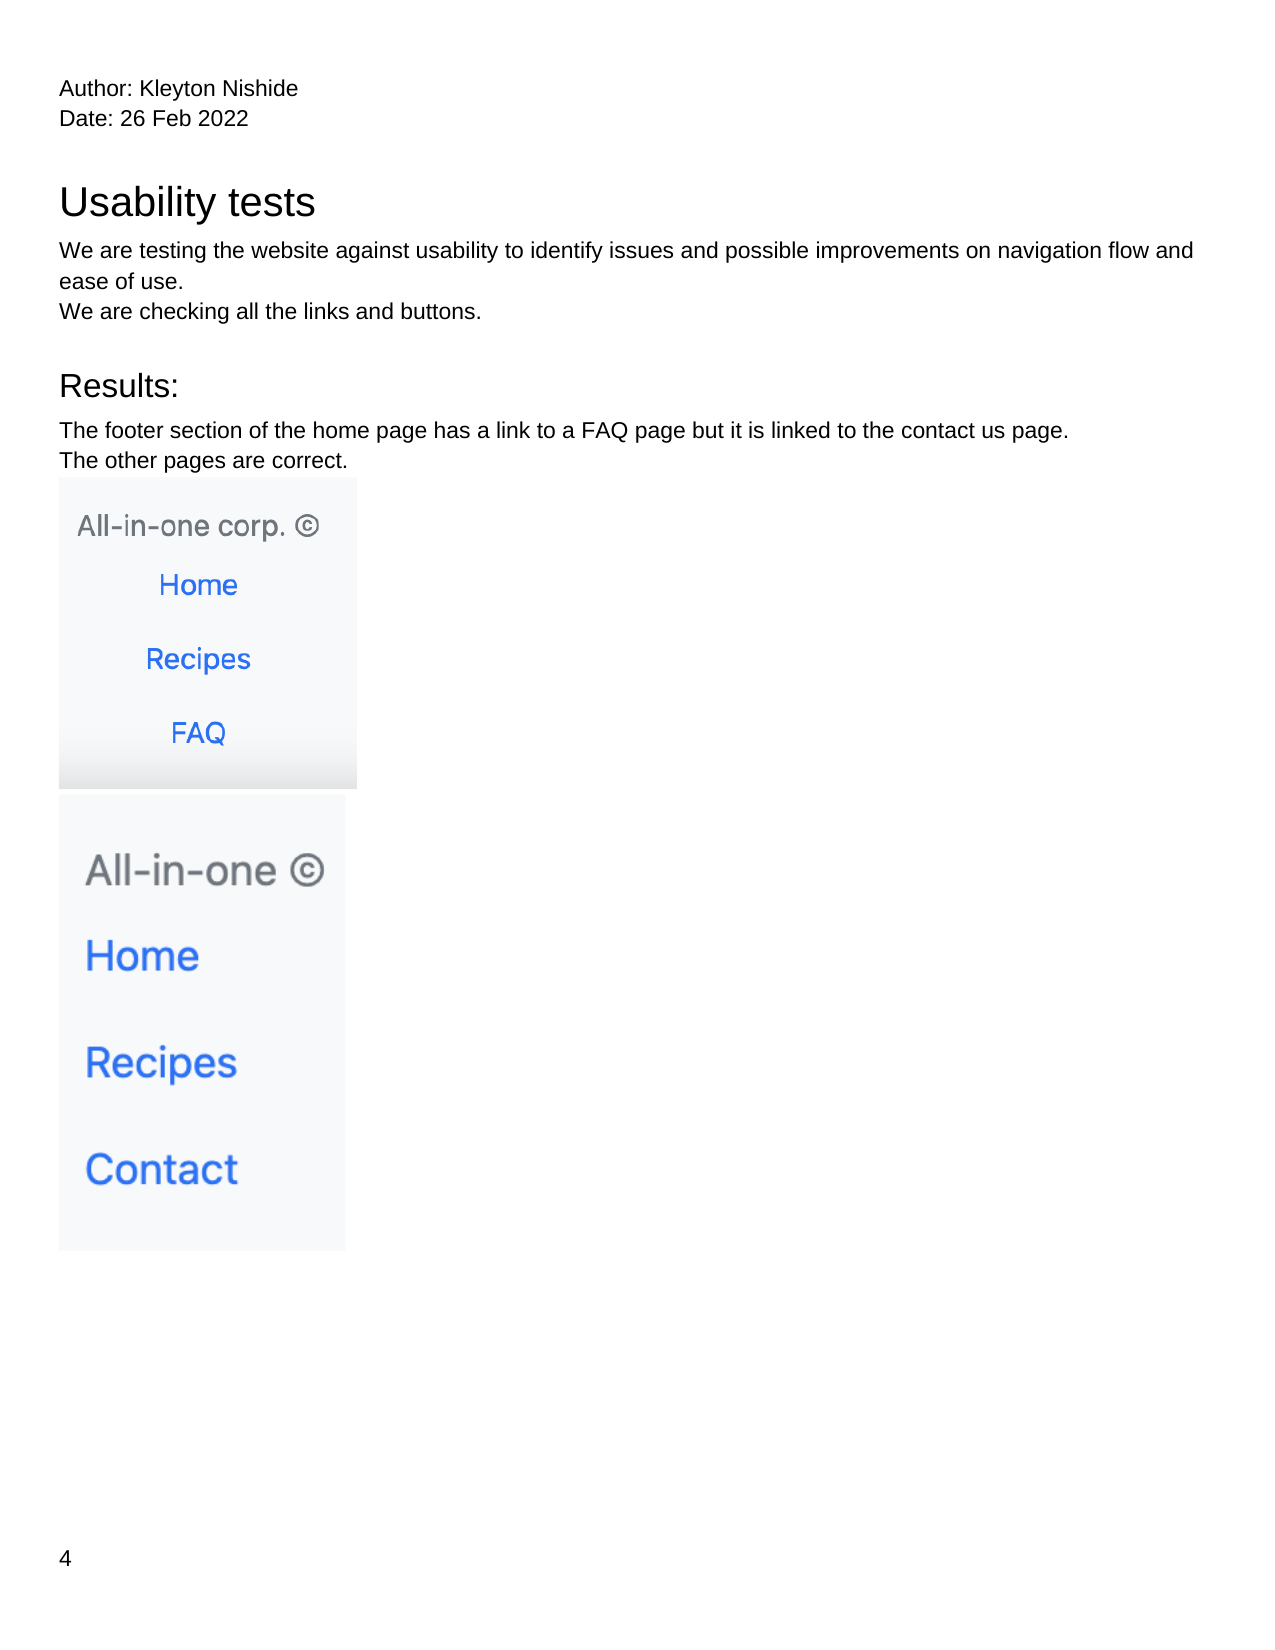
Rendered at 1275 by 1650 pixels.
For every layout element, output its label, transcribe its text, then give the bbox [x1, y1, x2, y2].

picture [58, 792, 346, 1251]
text We are checking all the links and buttons. [59, 298, 1216, 324]
subtitle Results: [59, 366, 1216, 404]
subtitle Usability tests [59, 177, 1216, 225]
text We are testing the website against usability to identify issues and possible improvements on navigation flow and ease of use. [59, 237, 1216, 294]
text The footer section of the home page has a link to a FAQ page but it is linked to the contact us page. [59, 417, 1216, 443]
picture [58, 477, 357, 789]
text The other pages are correct. [59, 447, 1216, 473]
